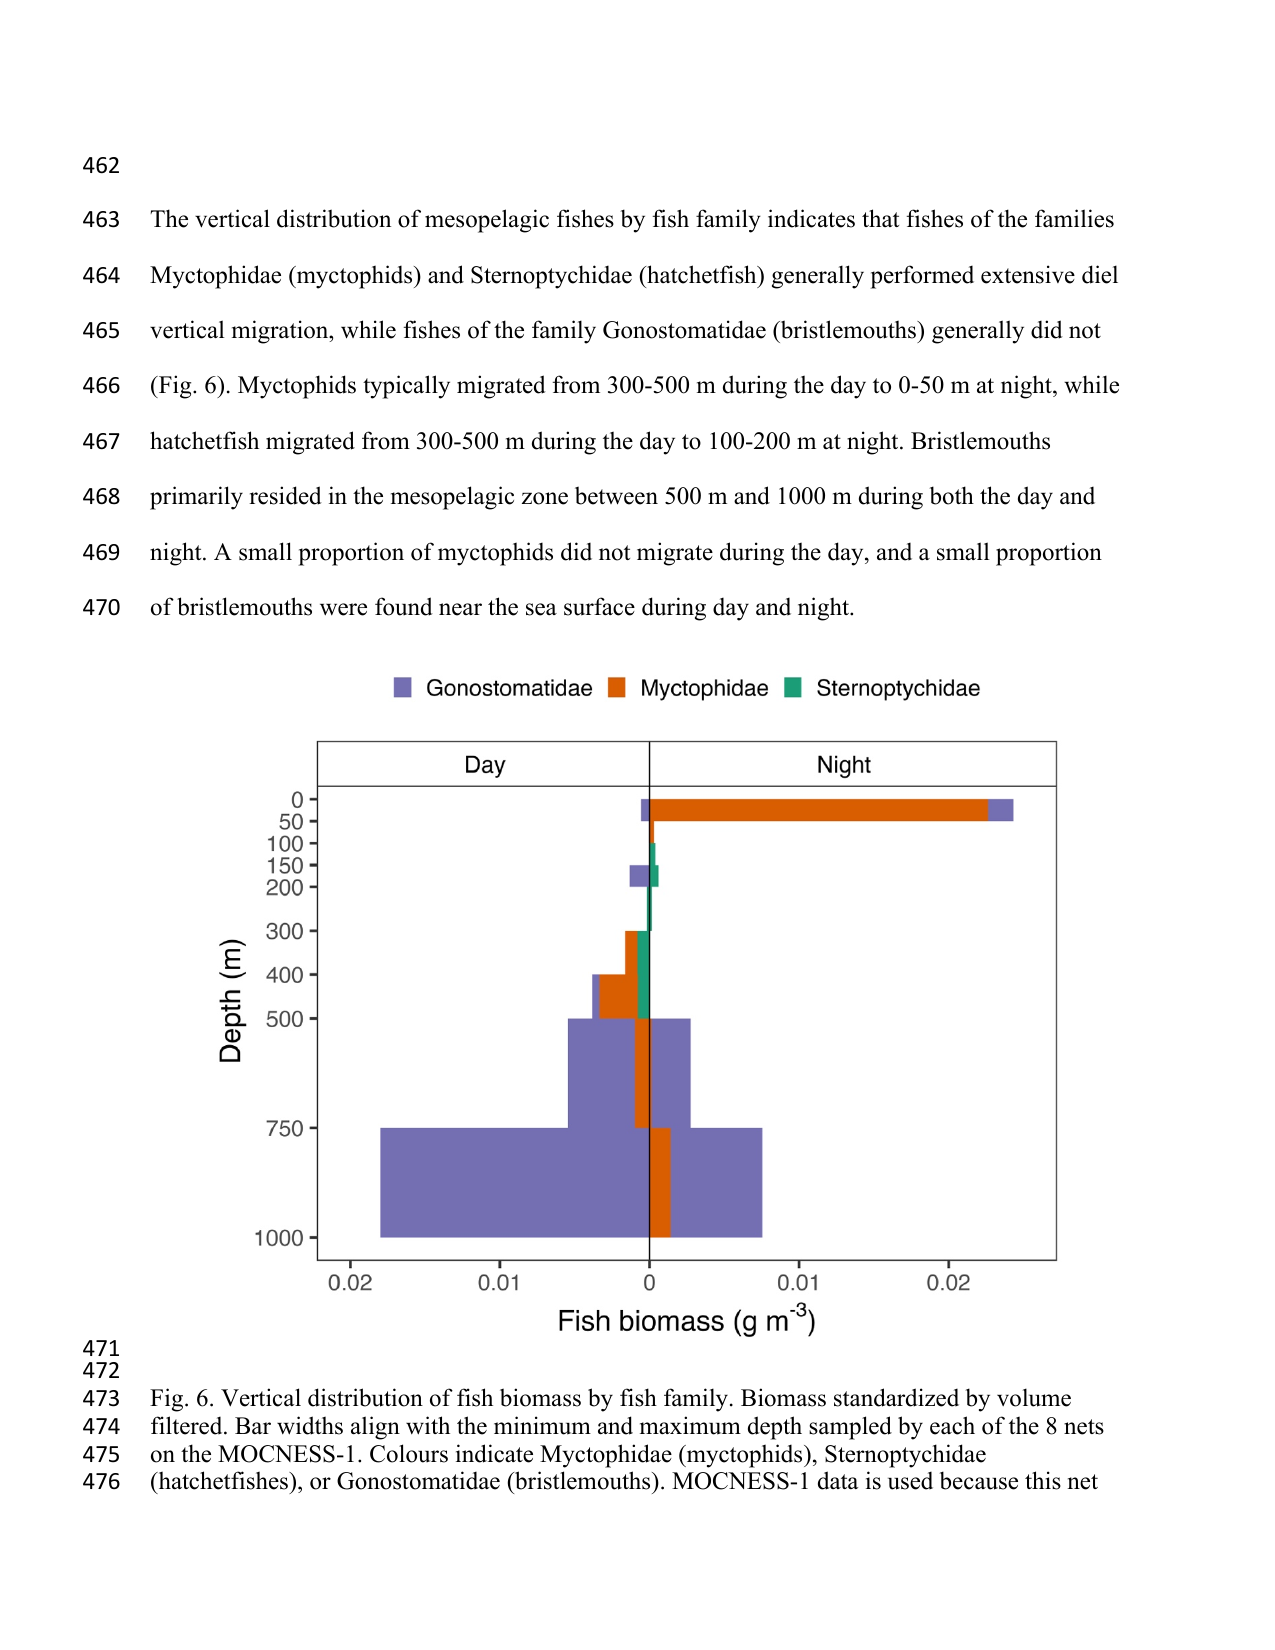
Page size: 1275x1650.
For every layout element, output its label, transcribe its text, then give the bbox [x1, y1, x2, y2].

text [150, 1384, 1125, 1495]
picture [205, 648, 1070, 1357]
text The vertical distribution of mesopelagic fishes by fish family indicates that fishes of the families Myctophidae (myctophids) and Sternoptychidae (hatchetfish) generally performed extensive diel vertical migration, while fishes of the family Gonostomatidae (bristlemouths) generally did not (Fig. 6). Myctophids typically migrated from 300-500 m during the day to 0-50 m at night, while hatchetfish migrated from 300-500 m during the day to 100-200 m at night. Bristlemouths primarily resided in the mesopelagic zone between 500 m and 1000 m during both the day and night. A small proportion of myctophids did not migrate during the day, and a small proportion of bristlemouths were found near the sea surface during day and night. [150, 205, 1125, 621]
